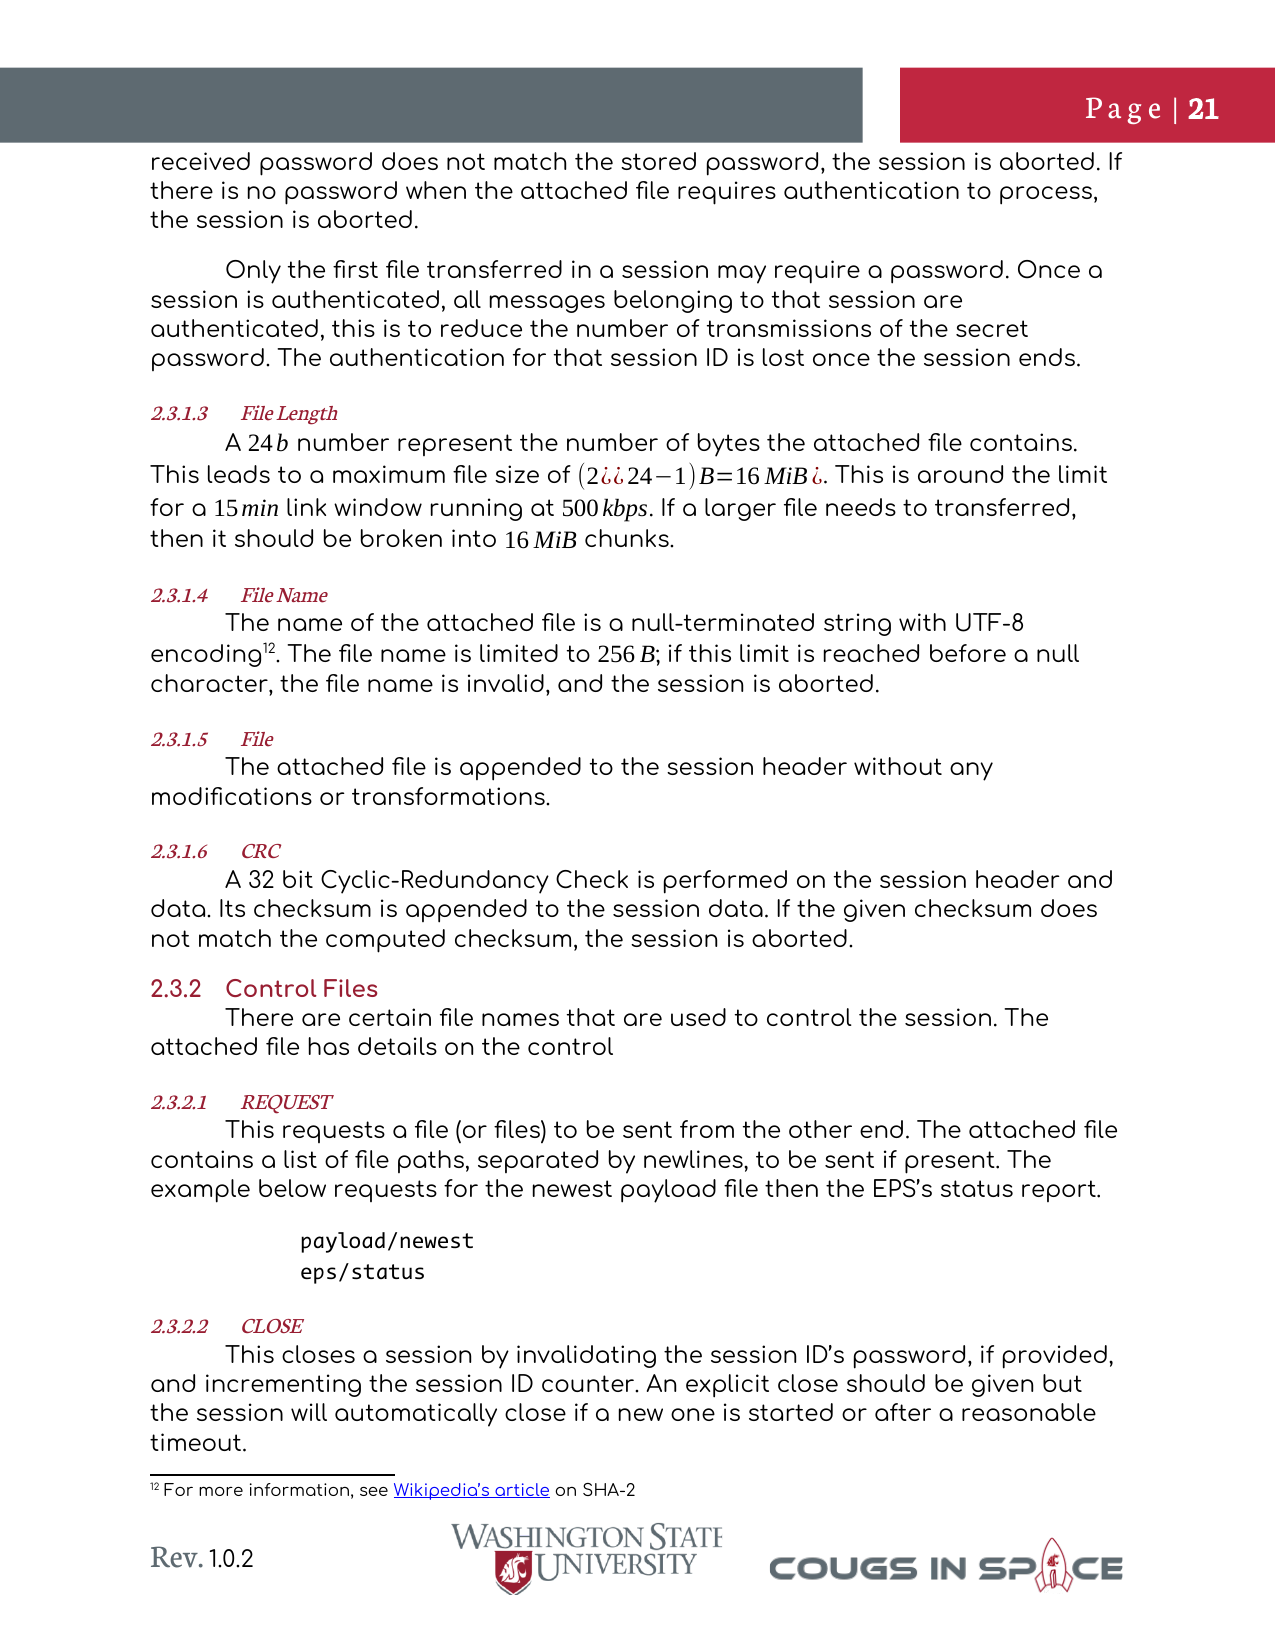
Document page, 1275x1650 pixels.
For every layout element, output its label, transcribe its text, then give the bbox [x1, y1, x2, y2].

text There are certain file names that are used to control the session. The attached file has details on the control [150, 1006, 1125, 1061]
text payload/newest [300, 1227, 975, 1254]
text This requests a file (or files) to be sent from the other end. The attached file contains a list of file paths, separated by newlines, to be sent if present. The example below requests for the newest payload file then the EPS’s status report. [150, 1119, 1125, 1203]
subtitle File [150, 722, 1125, 751]
subtitle REQUEST [150, 1086, 1125, 1114]
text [150, 150, 1125, 234]
text A number represent the number of bytes the attached file contains. This leads to a maximum file size of . This is around the limit for a link window running at . If a larger file needs to transferred, then it should be broken into chunks. [150, 430, 1125, 554]
text Only the first file transferred in a session may require a password. Once a session is authenticated, all messages belonging to that session are authenticated, this is to reduce the number of transmissions of the secret password. The authentication for that session ID is lost once the session ends. [150, 259, 1125, 372]
subtitle File Length [150, 397, 1125, 426]
subtitle CRC [150, 835, 1125, 864]
text The attached file is appended to the session header without any modifications or transformations. [150, 756, 1125, 810]
subtitle CLOSE [150, 1310, 1125, 1339]
text eps/status [300, 1258, 975, 1285]
text The name of the attached file is a null-terminated string with UTF-8 encoding. The file name is limited to ; if this limit is reached before a null character, the file name is invalid, and the session is aborted. [150, 612, 1125, 698]
picture [769, 1537, 1123, 1594]
text A 32 bit Cyclic-Redundancy Check is performed on the session header and data. Its checksum is appended to the session data. If the given checksum does not match the computed checksum, the session is aborted. [150, 868, 1125, 952]
text This closes a session by invalidating the session ID’s password, if provided, and incrementing the session ID counter. An explicit close should be given but the session will automatically close if a new one is started or after a reasonable timeout. [150, 1343, 1125, 1456]
picture [450, 1522, 723, 1595]
subtitle Control Files [150, 977, 1125, 1002]
subtitle File Name [150, 578, 1125, 607]
